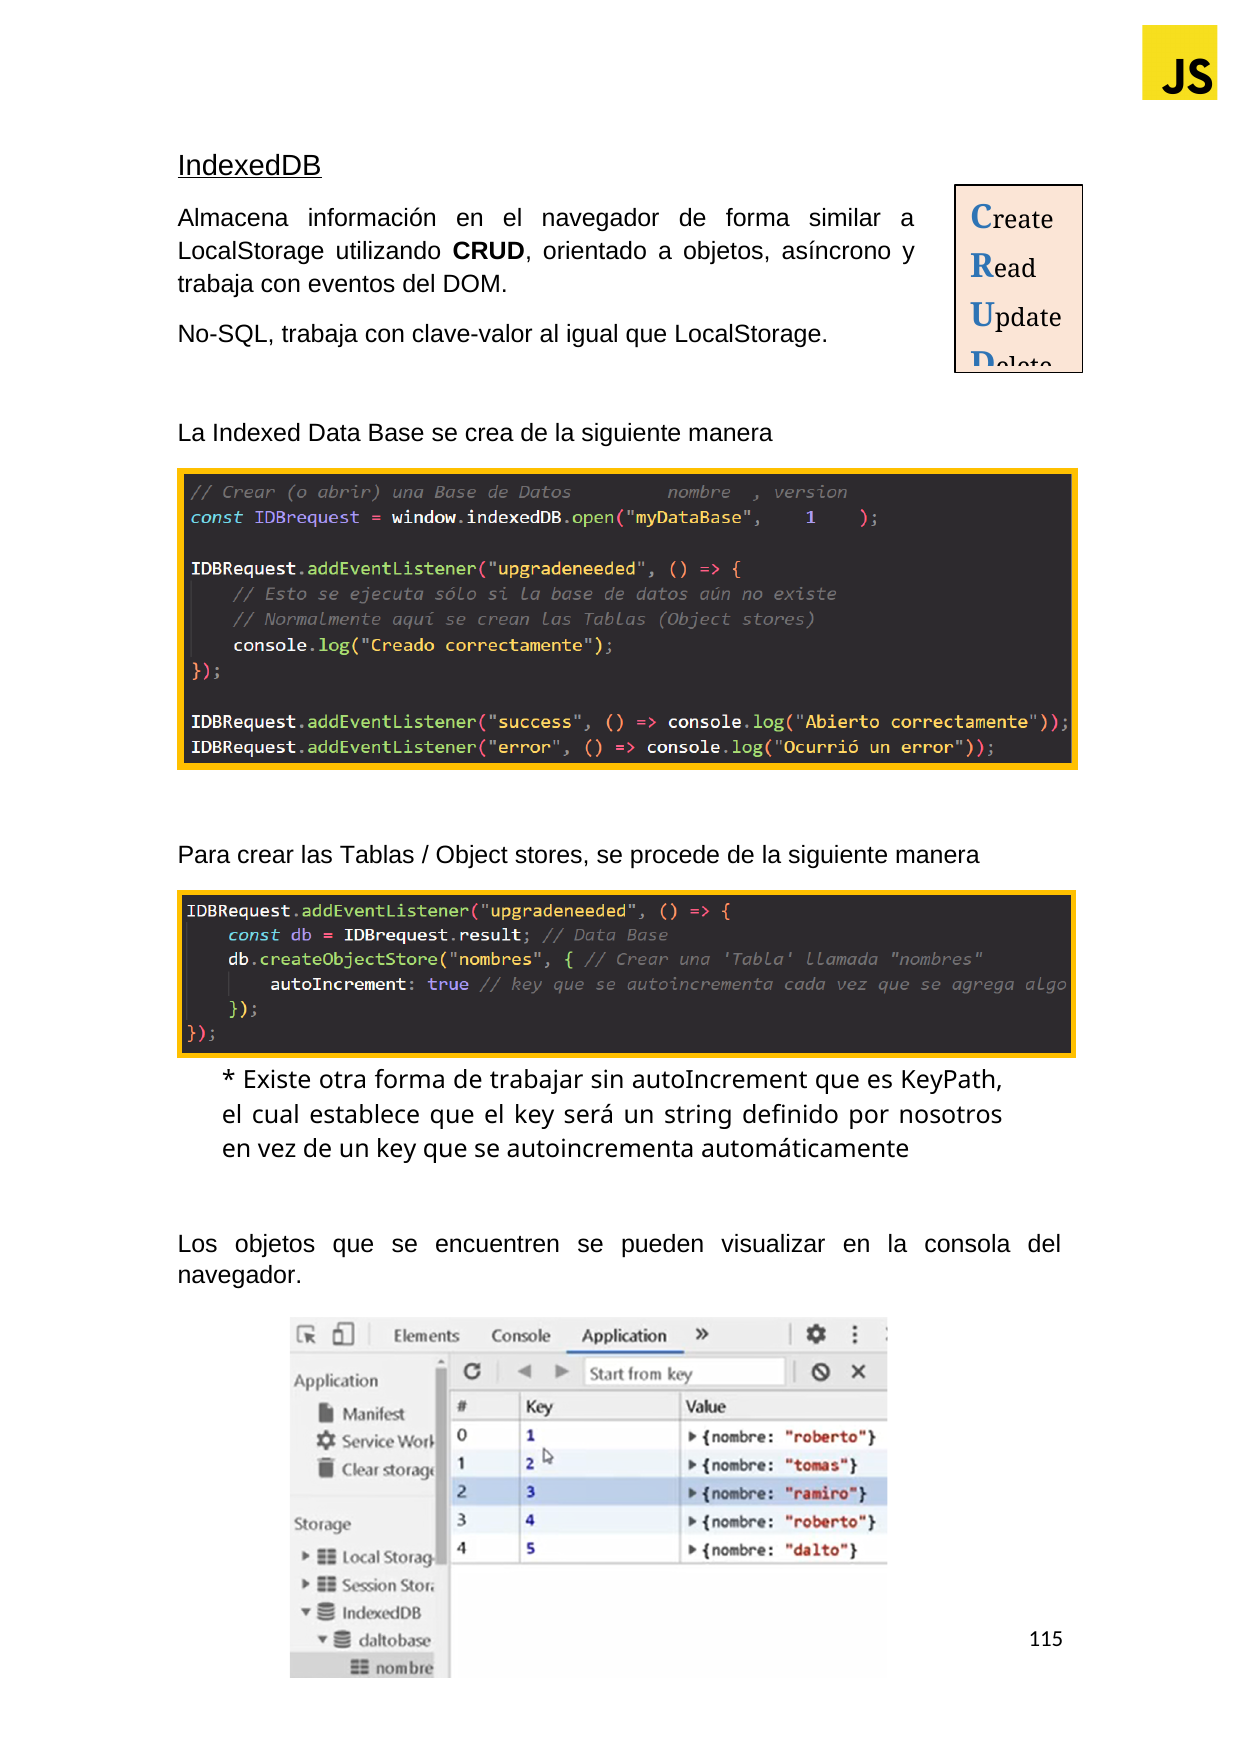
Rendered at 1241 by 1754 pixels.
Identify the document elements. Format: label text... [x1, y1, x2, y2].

text Los objetos que se encuentren se pueden visualizar en la consola del navegador. [177, 1229, 1063, 1288]
picture [184, 474, 1072, 763]
picture [289, 1317, 888, 1678]
text La Indexed Data Base se crea de la siguiente manera [177, 418, 916, 447]
text No-SQL, trabaja con clave-valor al igual que LocalStorage. [177, 318, 916, 347]
text Para crear las Tablas / Object stores, se procede de la siguiente manera [177, 840, 1063, 869]
picture [1142, 25, 1218, 100]
text Almacena información en el navegador de forma similar a LocalStorage utilizando CRUD, orientado a objetos, asíncrono y trabaja con eventos del DOM. [177, 203, 916, 298]
text IndexedDB [177, 148, 1063, 181]
text * Existe otra forma de trabajar sin autoIncrement que es KeyPath, el cual establece que el key será un string definido por nosotros en vez de un key que se autoincrementa automáticamente [222, 1062, 1004, 1164]
picture [182, 895, 1071, 1053]
